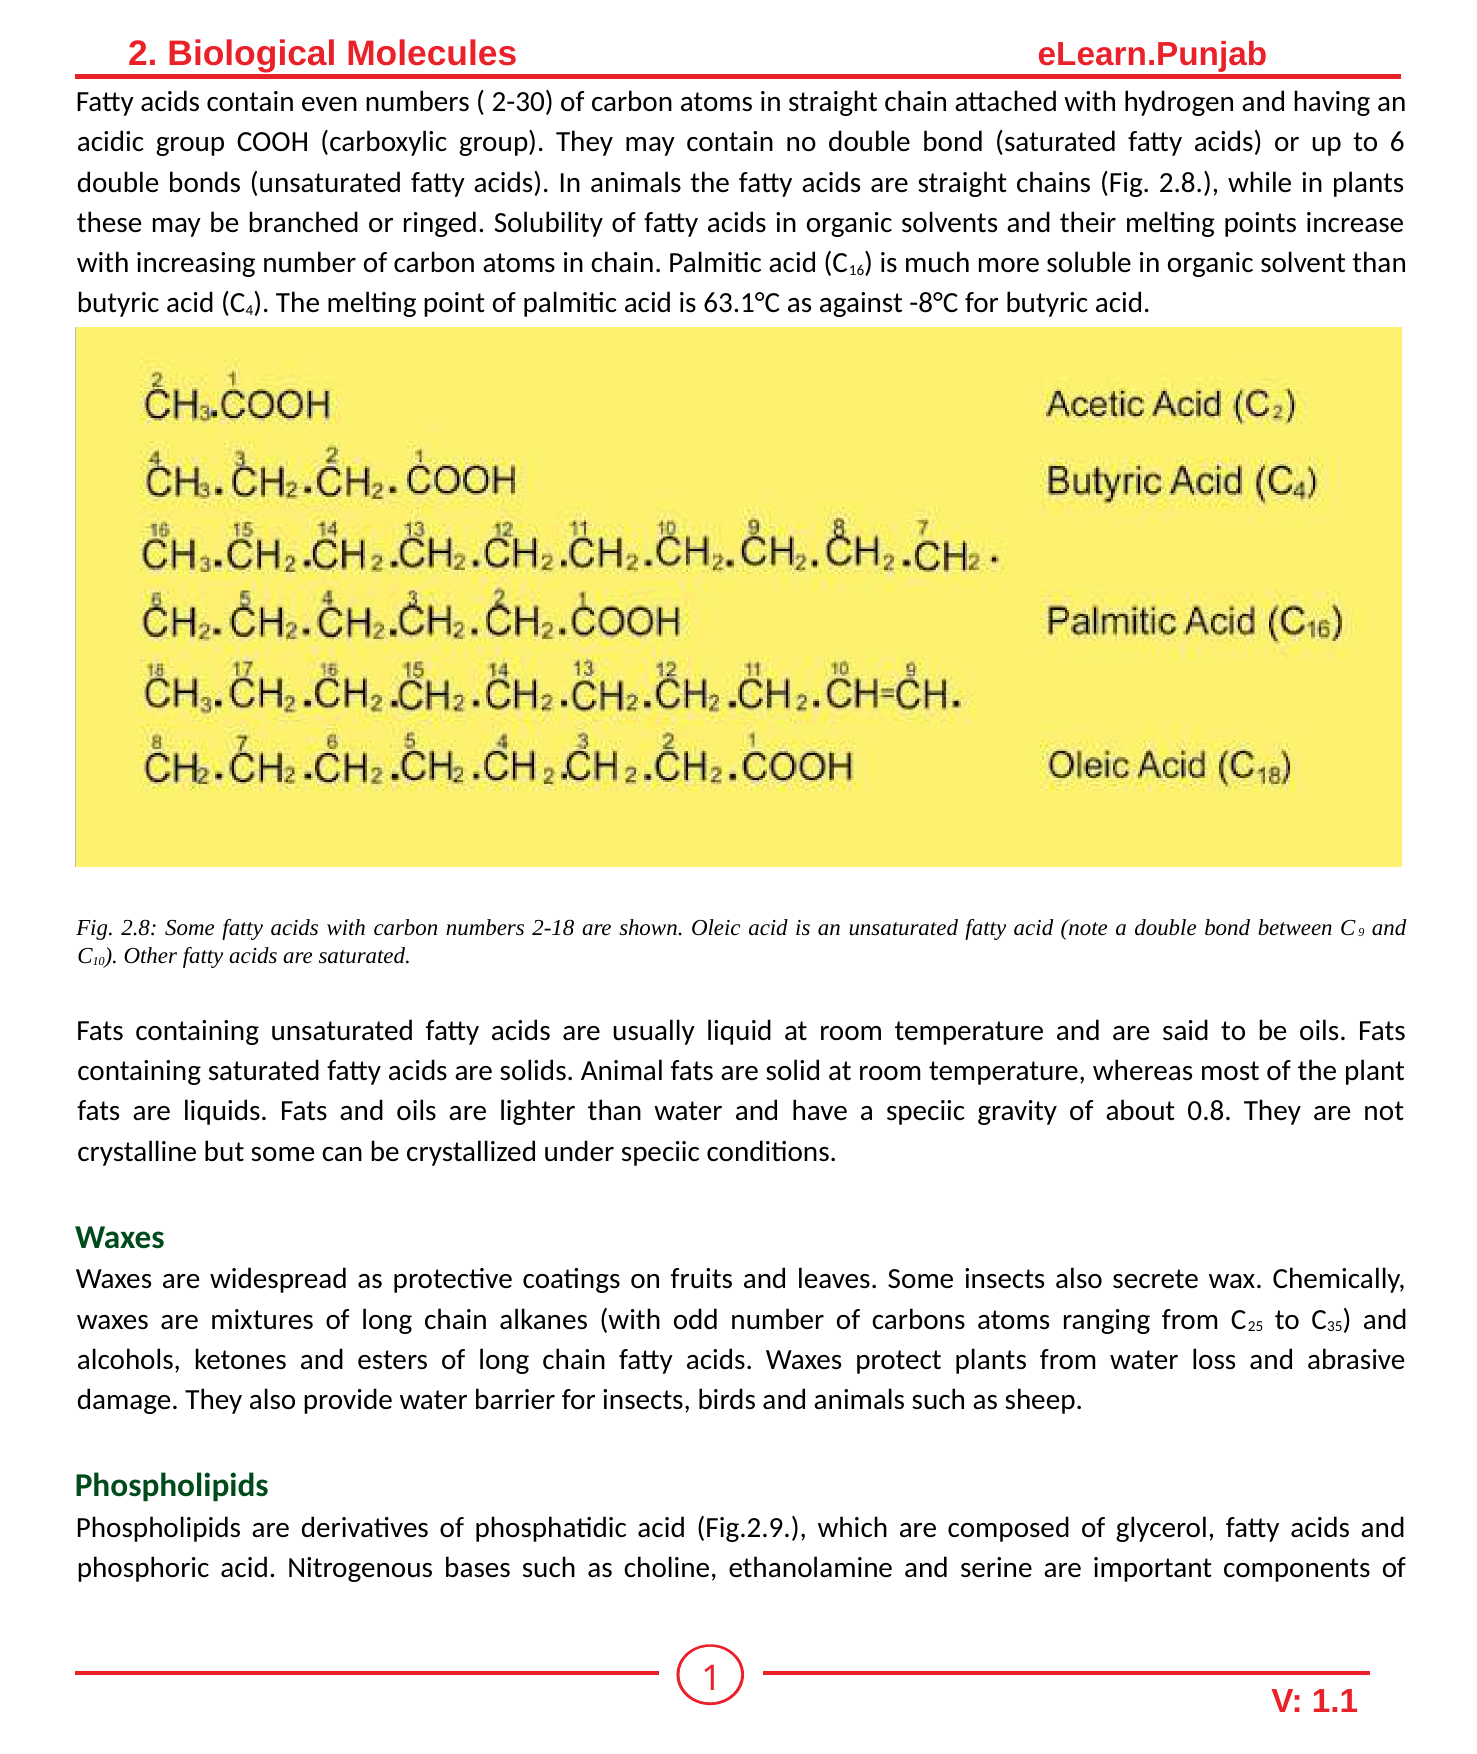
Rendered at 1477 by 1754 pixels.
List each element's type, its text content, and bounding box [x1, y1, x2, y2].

picture [75, 326, 1402, 867]
text Fats containing unsaturated fatty acids are usually liquid at room temperature and are said to be oils. Fats containing saturated fatty acids are solids. Animal fats are solid at room temperature, whereas most of the plant fats are liquids. Fats and oils are lighter than water and have a speciic gravity of about 0.8. They are not crystalline but some can be crystallized under speciic conditions. [76, 1012, 1407, 1168]
text Waxes are widespread as protective coatings on fruits and leaves. Some insects also secrete wax. Chemically, waxes are mixtures of long chain alkanes (with odd number of carbons atoms ranging from C25 to C35) and alcohols, ketones and esters of long chain fatty acids. Waxes protect plants from water loss and abrasive damage. They also provide water barrier for insects, birds and animals such as sheep. [76, 1261, 1407, 1417]
text Fig. 2.8: Some fatty acids with carbon numbers 2-18 are shown. Oleic acid is an unsaturated fatty acid (note a double bond between C9 and C10). Other fatty acids are saturated. [76, 914, 1408, 968]
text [76, 1509, 1407, 1585]
subtitle Waxes [75, 1216, 1409, 1257]
text Fatty acids contain even numbers ( 2-30) of carbon atoms in straight chain attached with hydrogen and having an acidic group COOH (carboxylic group). They may contain no double bond (saturated fatty acids) or up to 6 double bonds (unsaturated fatty acids). In animals the fatty acids are straight chains (Fig. 2.8.), while in plants these may be branched or ringed. Solubility of fatty acids in organic solvents and their melting points increase with increasing number of carbon atoms in chain. Palmitic acid (C16) is much more soluble in organic solvent than butyric acid (C4). The melting point of palmitic acid is 63.1°C as against -8°C for butyric acid. [76, 75, 1407, 320]
subtitle Phospholipids [74, 1464, 1409, 1505]
